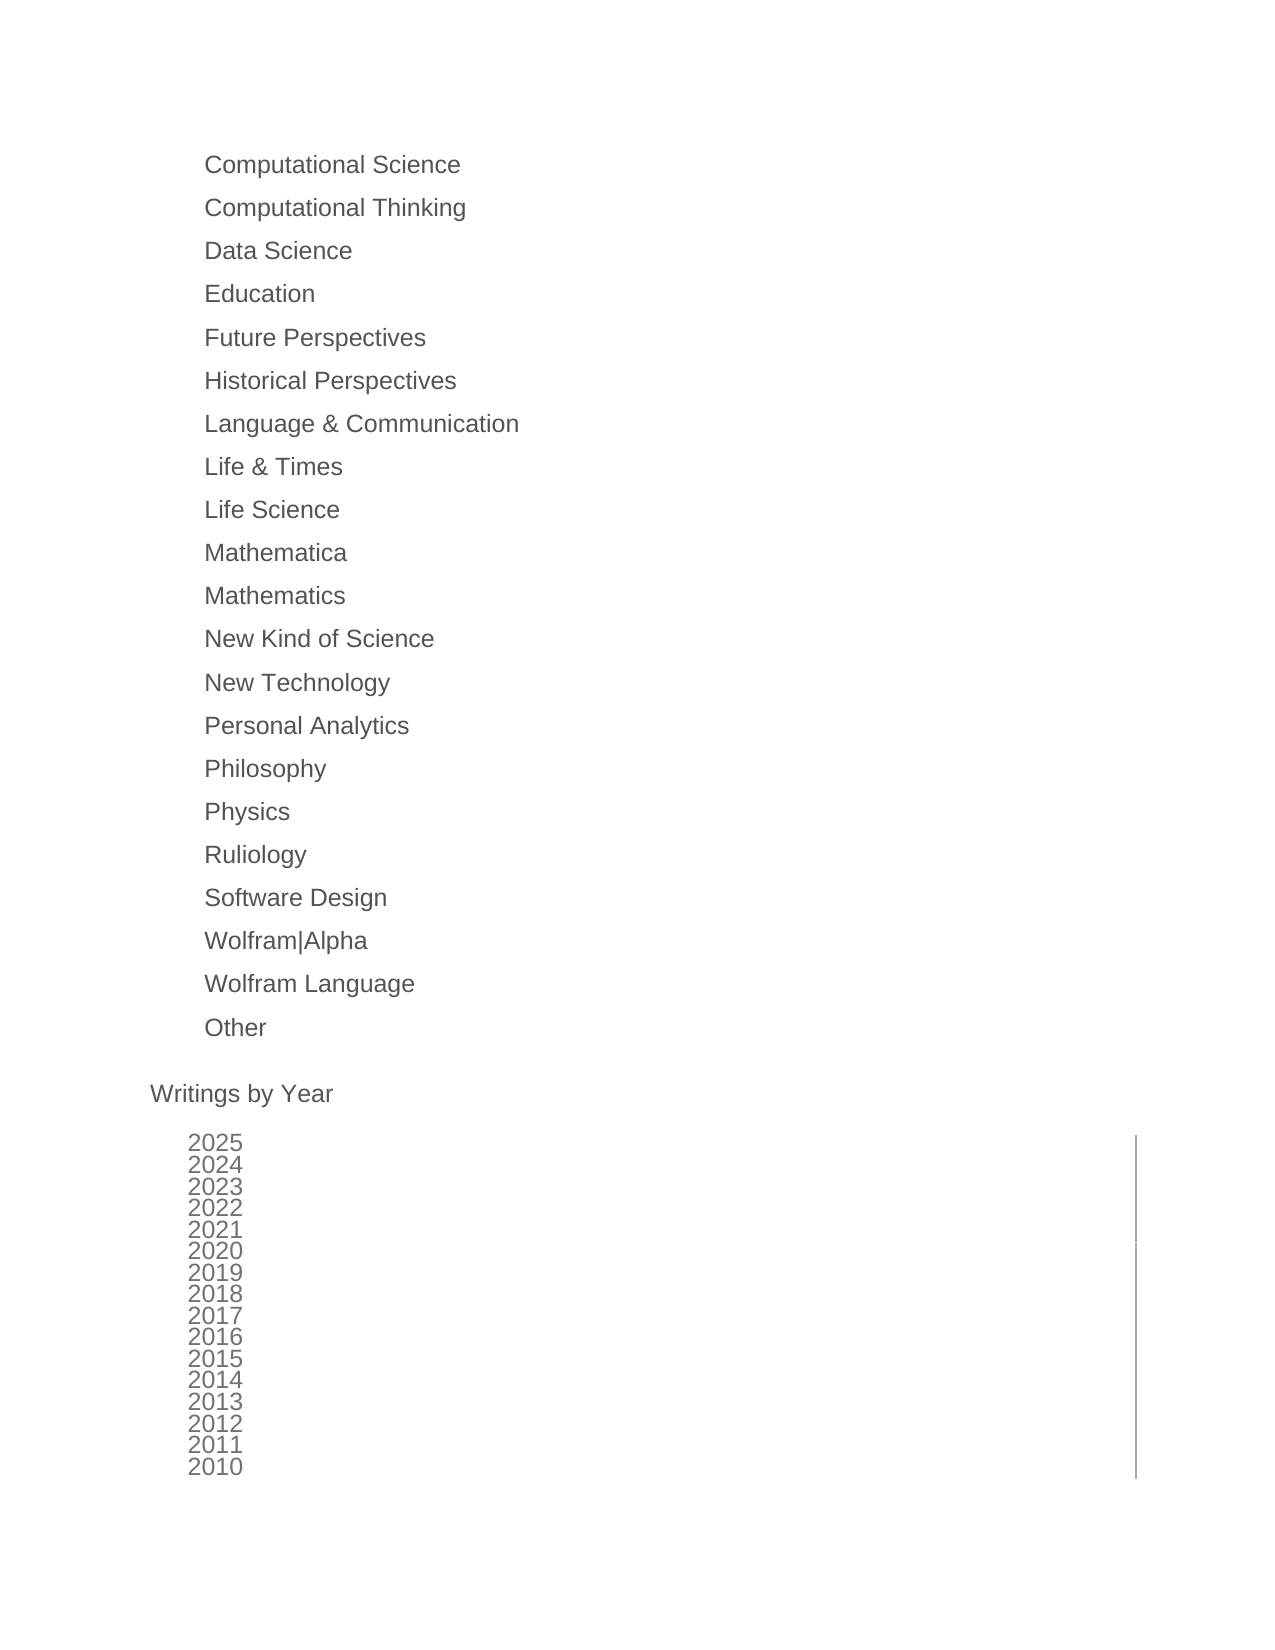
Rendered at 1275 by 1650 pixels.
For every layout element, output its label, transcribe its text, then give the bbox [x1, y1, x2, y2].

list Personal Analytics [204, 711, 1125, 739]
list 2023 [187, 1178, 1135, 1199]
list Historical Perspectives [204, 366, 1125, 394]
list Other [204, 1012, 1125, 1041]
list Physics [204, 797, 1125, 826]
list 2014 [187, 1372, 1135, 1393]
list Philosophy [204, 754, 1125, 782]
list 2018 [187, 1286, 1135, 1307]
list 2021 [187, 1221, 1135, 1242]
list 2010 [187, 1458, 1135, 1479]
list 2024 [187, 1156, 1135, 1178]
list Ruliology [204, 840, 1125, 869]
list Future Perspectives [204, 322, 1125, 351]
list 2011 [187, 1436, 1135, 1458]
list 2019 [187, 1264, 1135, 1286]
list New Technology [204, 667, 1125, 696]
list 2022 [187, 1199, 1135, 1221]
list Mathematics [204, 581, 1125, 610]
list Language & Communication [204, 409, 1125, 437]
list Software Design [204, 883, 1125, 912]
list New Kind of Science [204, 624, 1125, 653]
list 2013 [187, 1393, 1135, 1415]
text Writings by Year [150, 1056, 1125, 1126]
list Computational Thinking [204, 193, 1125, 222]
list Data Science [204, 236, 1125, 265]
list 2025 [187, 1134, 1136, 1156]
list Wolfram|Alpha [204, 926, 1125, 955]
list 2020 [187, 1242, 1136, 1264]
list 2016 [187, 1329, 1135, 1350]
list 2012 [187, 1415, 1135, 1436]
list 2015 [187, 1350, 1135, 1372]
list Education [204, 279, 1125, 308]
list Life & Times [204, 452, 1125, 481]
list Life Science [204, 495, 1125, 524]
list Mathematica [204, 538, 1125, 567]
list 2017 [187, 1307, 1135, 1329]
list Wolfram Language [204, 969, 1125, 998]
list Computational Science [204, 150, 1125, 179]
